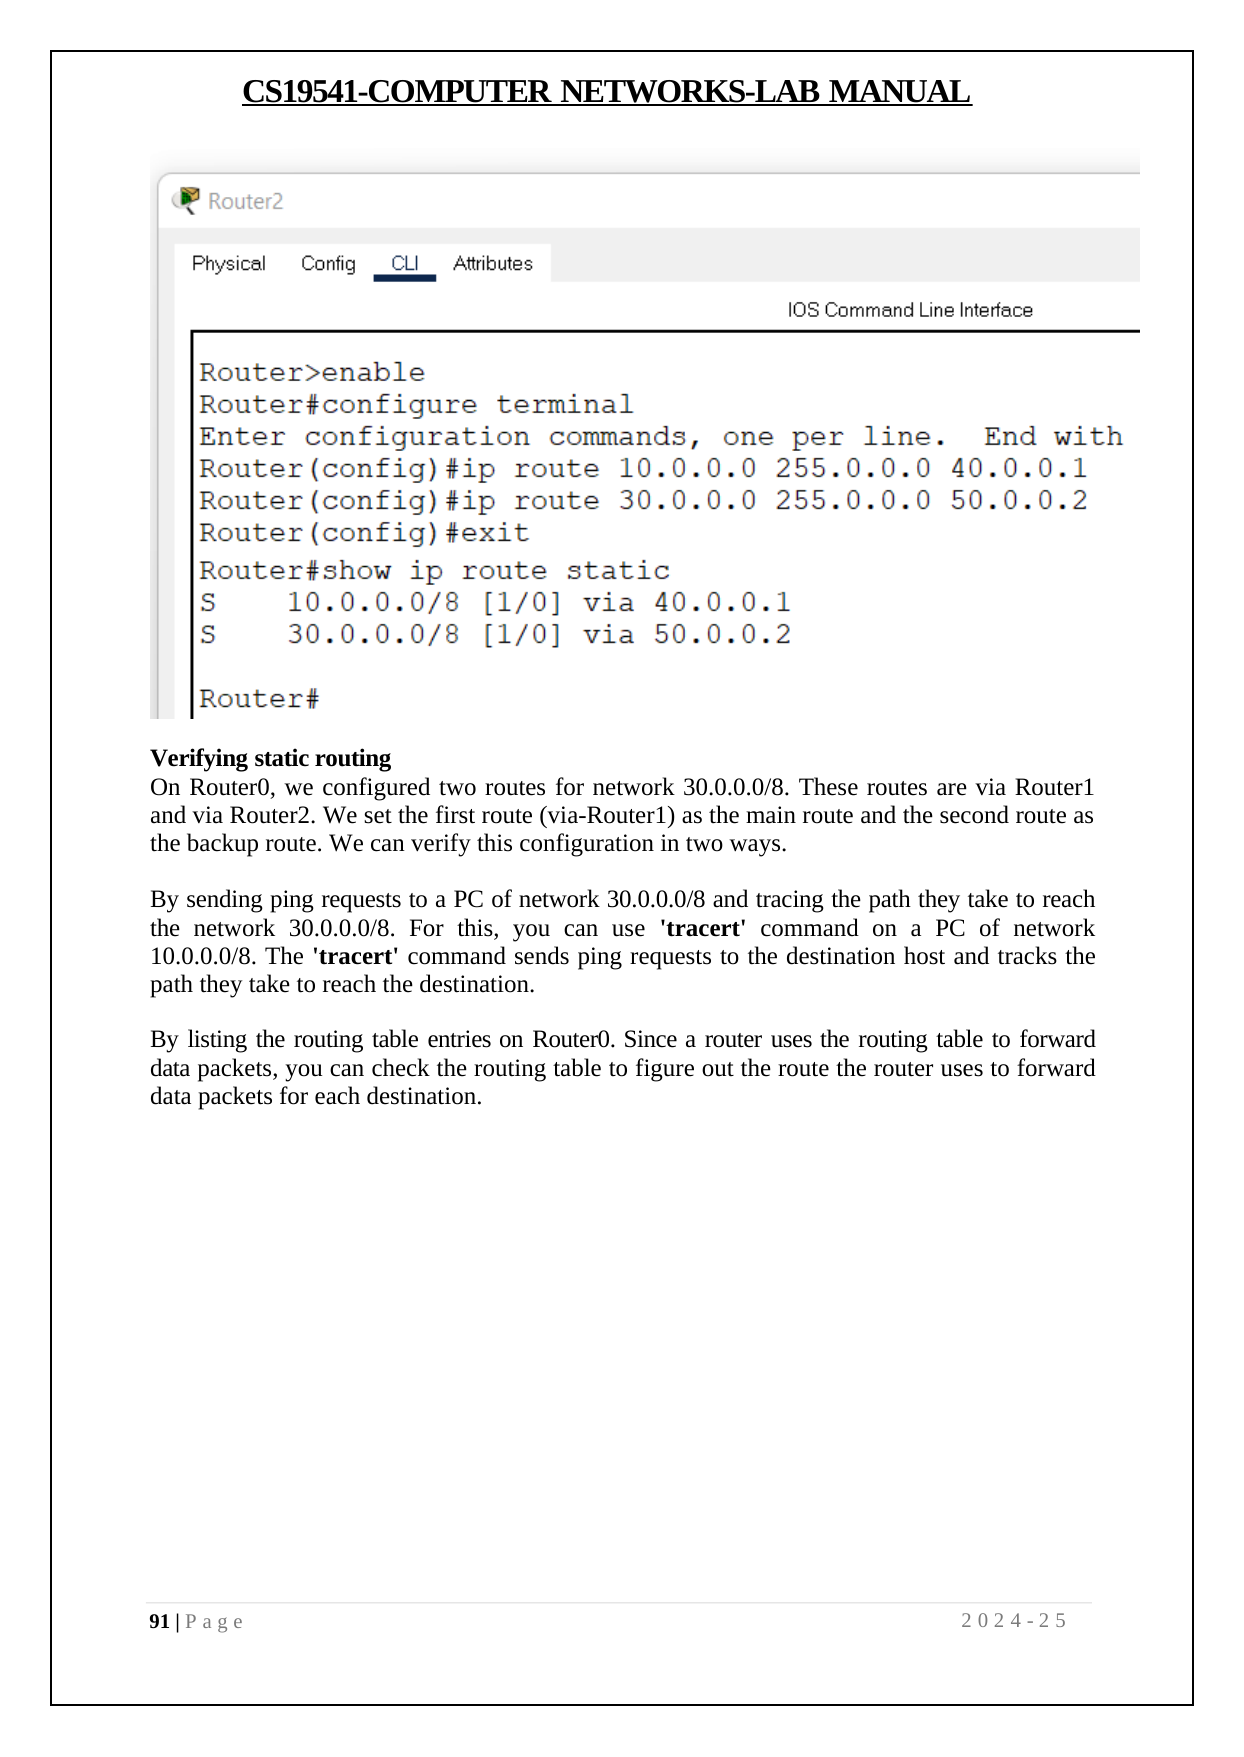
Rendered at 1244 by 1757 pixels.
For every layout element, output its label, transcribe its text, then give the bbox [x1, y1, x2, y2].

text By sending ping requests to a PC of network 30.0.0.0/8 and tracing the path they take to reach the network 30.0.0.0/8. For this, you can use 'tracert' command on a PC of network 10.0.0.0/8. The 'tracert' command sends ping requests to the destination host and tracks the path they take to reach the destination. [150, 885, 1096, 998]
text On Router0, we configured two routes for network 30.0.0.0/8. These routes are via Router1 and via Router2. We set the first route (via-Router1) as the main route and the second route as the backup route. We can verify this configuration in two ways. [150, 772, 1095, 857]
text By listing the routing table entries on Router0. Since a router uses the routing table to forward data packets, you can check the routing table to figure out the route the router uses to forward data packets for each destination. [150, 1025, 1097, 1110]
text Verifying static routing [150, 743, 1185, 772]
picture [150, 148, 1140, 719]
